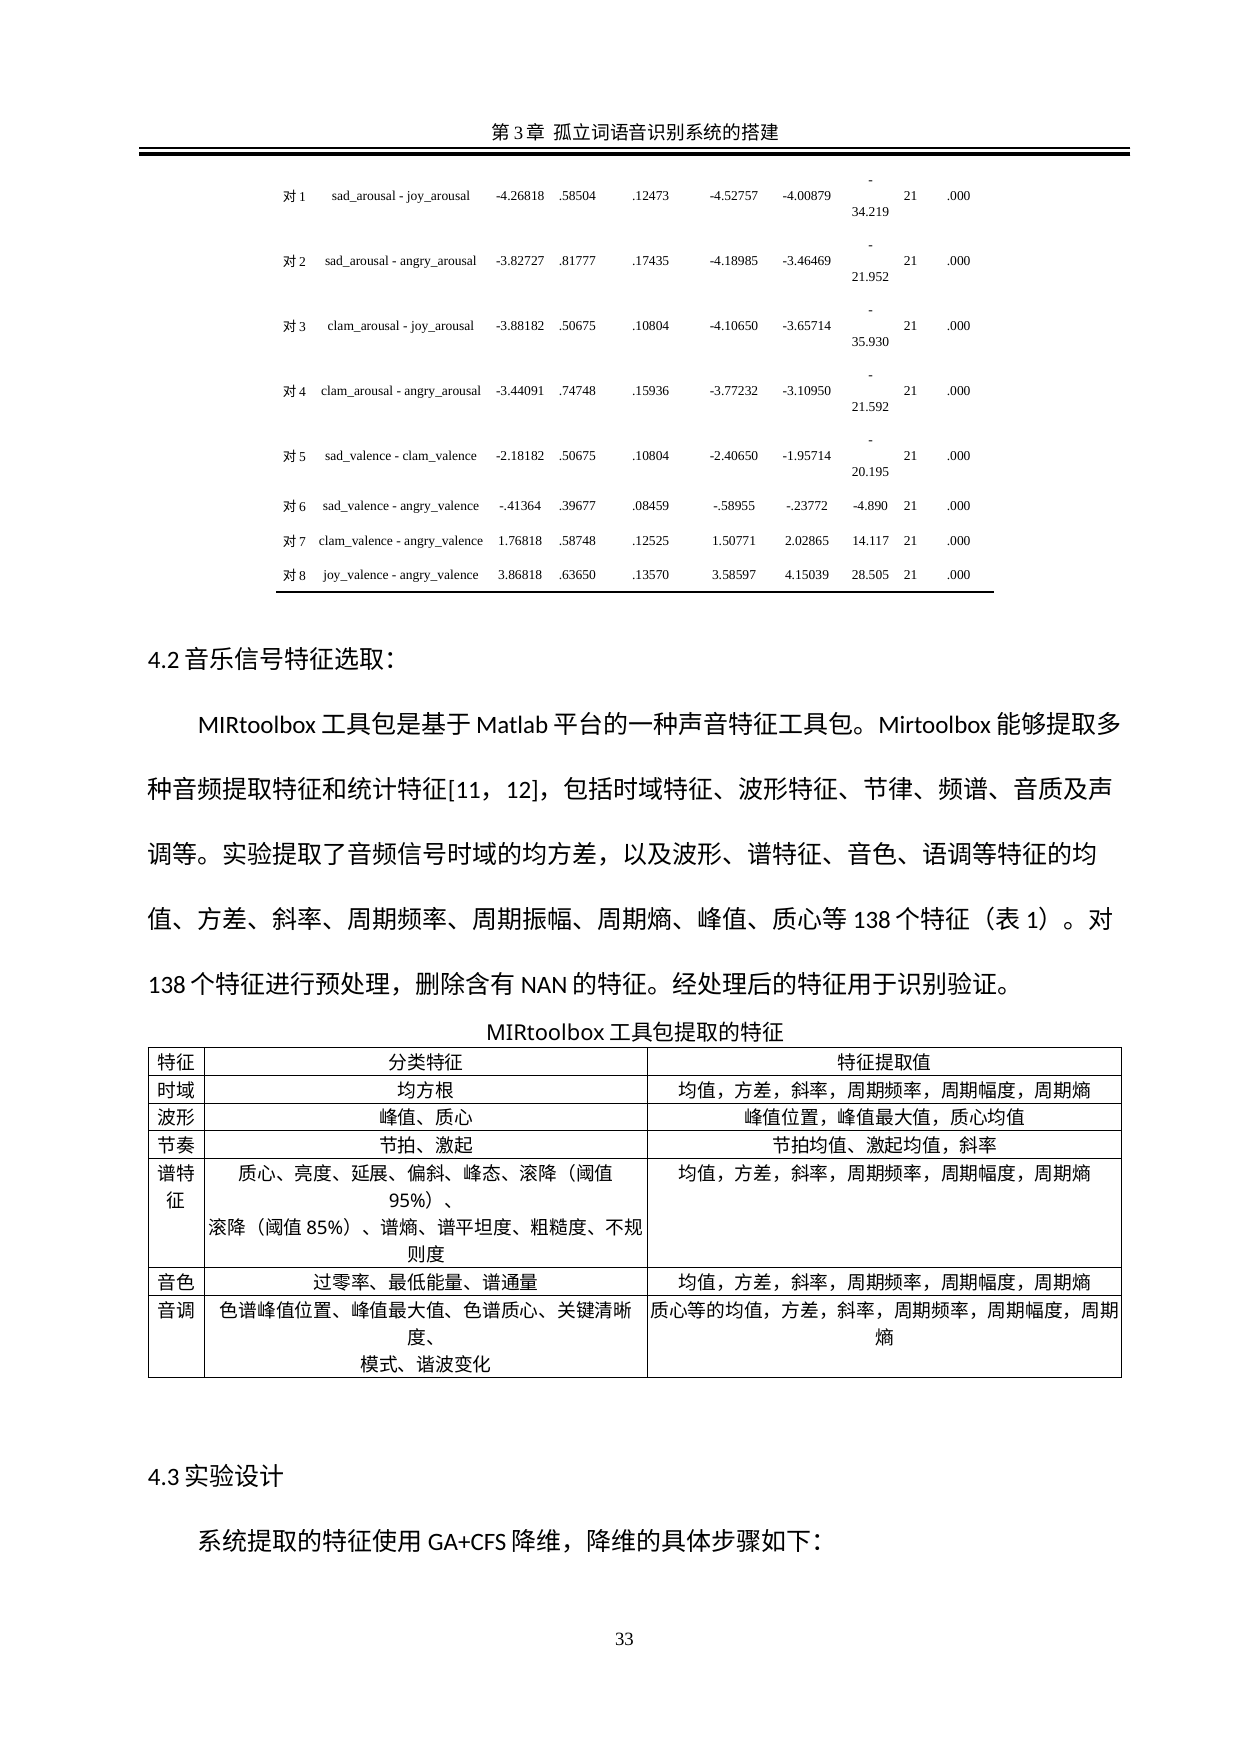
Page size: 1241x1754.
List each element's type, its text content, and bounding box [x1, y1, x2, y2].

table_cell 21 [898, 228, 923, 293]
table_cell sad_valence - clam_valence [312, 423, 489, 488]
table_cell 质心等的均值，方差，斜率，周期频率，周期幅度，周期熵 [648, 1296, 1121, 1377]
table_cell 21 [898, 558, 923, 591]
table_cell -21.952 [843, 228, 897, 293]
table_cell sad_arousal - joy_arousal [312, 161, 489, 228]
table_cell 21 [898, 161, 923, 228]
table_cell .39677 [551, 488, 603, 523]
table_cell -4.00879 [770, 161, 843, 228]
table_cell 均方根 [205, 1076, 647, 1102]
table_cell .000 [924, 488, 994, 523]
table_cell .15936 [604, 358, 697, 423]
text MIRtoolbox工具包提取的特征 [148, 1015, 1122, 1047]
table_header 分类特征 [205, 1048, 647, 1075]
table_cell 谱特征 [149, 1159, 204, 1267]
table_cell 节拍均值、激起均值，斜率 [648, 1131, 1121, 1158]
table_cell 时域 [149, 1076, 204, 1102]
table_cell 均值，方差，斜率，周期频率，周期幅度，周期熵 [648, 1076, 1121, 1102]
table_cell sad_valence - angry_valence [312, 488, 489, 523]
table_cell 峰值位置，峰值最大值，质心均值 [648, 1104, 1121, 1130]
table_cell .000 [924, 228, 994, 293]
table_cell -3.65714 [770, 293, 843, 358]
table_cell 1.76818 [489, 523, 551, 558]
table_cell 4.15039 [770, 558, 843, 591]
table_cell .63650 [551, 558, 603, 591]
table_cell clam_arousal - joy_arousal [312, 293, 489, 358]
table_cell 过零率、最低能量、谱通量 [205, 1268, 647, 1295]
table_cell .08459 [604, 488, 697, 523]
table_cell 色谱峰值位置、峰值最大值、色谱质心、关键清晰度、 模式、谐波变化 [205, 1296, 647, 1377]
table_cell 对2 [276, 228, 312, 293]
table_cell -.41364 [489, 488, 551, 523]
table_cell .10804 [604, 423, 697, 488]
table_cell 21 [898, 358, 923, 423]
table_cell -3.82727 [489, 228, 551, 293]
table_cell .58504 [551, 161, 603, 228]
table_cell 对4 [276, 358, 312, 423]
table_cell -3.88182 [489, 293, 551, 358]
table_cell .000 [924, 358, 994, 423]
table_cell sad_arousal - angry_arousal [312, 228, 489, 293]
table_cell -.58955 [698, 488, 770, 523]
text MIRtoolbox工具包是基于Matlab平台的一种声音特征工具包。Mirtoolbox能够提取多种音频提取特征和统计特征[11，12]，包括时域特征、波形特征、节律、频谱、音质及声调等。实验提取了音频信号时域的均方差，以及波形、谱特征、音色、语调等特征的均值、方差、斜率、周期频率、周期振幅、周期熵、峰值、质心等138个特征（表1）。对138个特征进行预处理，删除含有NAN的特征。经处理后的特征用于识别验证。 [148, 690, 1122, 1015]
table_cell 峰值、质心 [205, 1104, 647, 1130]
table_cell 对8 [276, 558, 312, 591]
table_cell .74748 [551, 358, 603, 423]
text 4.3实验设计 [148, 1442, 1122, 1507]
table_cell .58748 [551, 523, 603, 558]
table_cell .50675 [551, 293, 603, 358]
table_cell 3.86818 [489, 558, 551, 591]
table_cell 音色 [149, 1268, 204, 1295]
table_cell 节拍、激起 [205, 1131, 647, 1158]
table_cell -3.77232 [698, 358, 770, 423]
table_cell joy_valence - angry_valence [312, 558, 489, 591]
table_cell clam_valence - angry_valence [312, 523, 489, 558]
table_cell 对6 [276, 488, 312, 523]
table_cell -2.40650 [698, 423, 770, 488]
table_cell .50675 [551, 423, 603, 488]
table_cell -.23772 [770, 488, 843, 523]
table_cell -21.592 [843, 358, 897, 423]
table_header 特征 [149, 1048, 204, 1075]
table_cell .12525 [604, 523, 697, 558]
table_cell -34.219 [843, 161, 897, 228]
table_cell 21 [898, 523, 923, 558]
table_cell 节奏 [149, 1131, 204, 1158]
table_cell 21 [898, 423, 923, 488]
table_cell .81777 [551, 228, 603, 293]
table_cell -3.10950 [770, 358, 843, 423]
table_cell .10804 [604, 293, 697, 358]
table_cell 14.117 [843, 523, 897, 558]
text 4.2音乐信号特征选取： [148, 625, 1122, 690]
table_cell .000 [924, 558, 994, 591]
table_header 特征提取值 [648, 1048, 1121, 1075]
table_cell .000 [924, 161, 994, 228]
table_cell 1.50771 [698, 523, 770, 558]
table_cell -4.890 [843, 488, 897, 523]
table_cell -4.10650 [698, 293, 770, 358]
table_cell 波形 [149, 1104, 204, 1130]
table_cell 对7 [276, 523, 312, 558]
table_cell 音调 [149, 1296, 204, 1377]
table_cell .13570 [604, 558, 697, 591]
text 系统提取的特征使用GA+CFS降维，降维的具体步骤如下： [148, 1507, 1122, 1572]
table_cell clam_arousal - angry_arousal [312, 358, 489, 423]
table_cell -20.195 [843, 423, 897, 488]
table_cell 对5 [276, 423, 312, 488]
table_cell -4.26818 [489, 161, 551, 228]
table_cell -35.930 [843, 293, 897, 358]
table_cell .17435 [604, 228, 697, 293]
table_cell -2.18182 [489, 423, 551, 488]
table_cell 均值，方差，斜率，周期频率，周期幅度，周期熵 [648, 1159, 1121, 1267]
table_cell 21 [898, 293, 923, 358]
table_cell .12473 [604, 161, 697, 228]
table_cell 3.58597 [698, 558, 770, 591]
table_cell 21 [898, 488, 923, 523]
table_cell .000 [924, 293, 994, 358]
table_cell .000 [924, 523, 994, 558]
table_cell 均值，方差，斜率，周期频率，周期幅度，周期熵 [648, 1268, 1121, 1295]
table_cell 对3 [276, 293, 312, 358]
table_cell -4.18985 [698, 228, 770, 293]
table_cell -3.46469 [770, 228, 843, 293]
table_cell 2.02865 [770, 523, 843, 558]
table_cell -4.52757 [698, 161, 770, 228]
table_cell -1.95714 [770, 423, 843, 488]
table_cell 质心、亮度、延展、偏斜、峰态、滚降（阈值95%）、 滚降（阈值85%）、谱熵、谱平坦度、粗糙度、不规则度 [205, 1159, 647, 1267]
table_cell -3.44091 [489, 358, 551, 423]
table_cell 28.505 [843, 558, 897, 591]
table_cell .000 [924, 423, 994, 488]
table_cell 对1 [276, 161, 312, 228]
